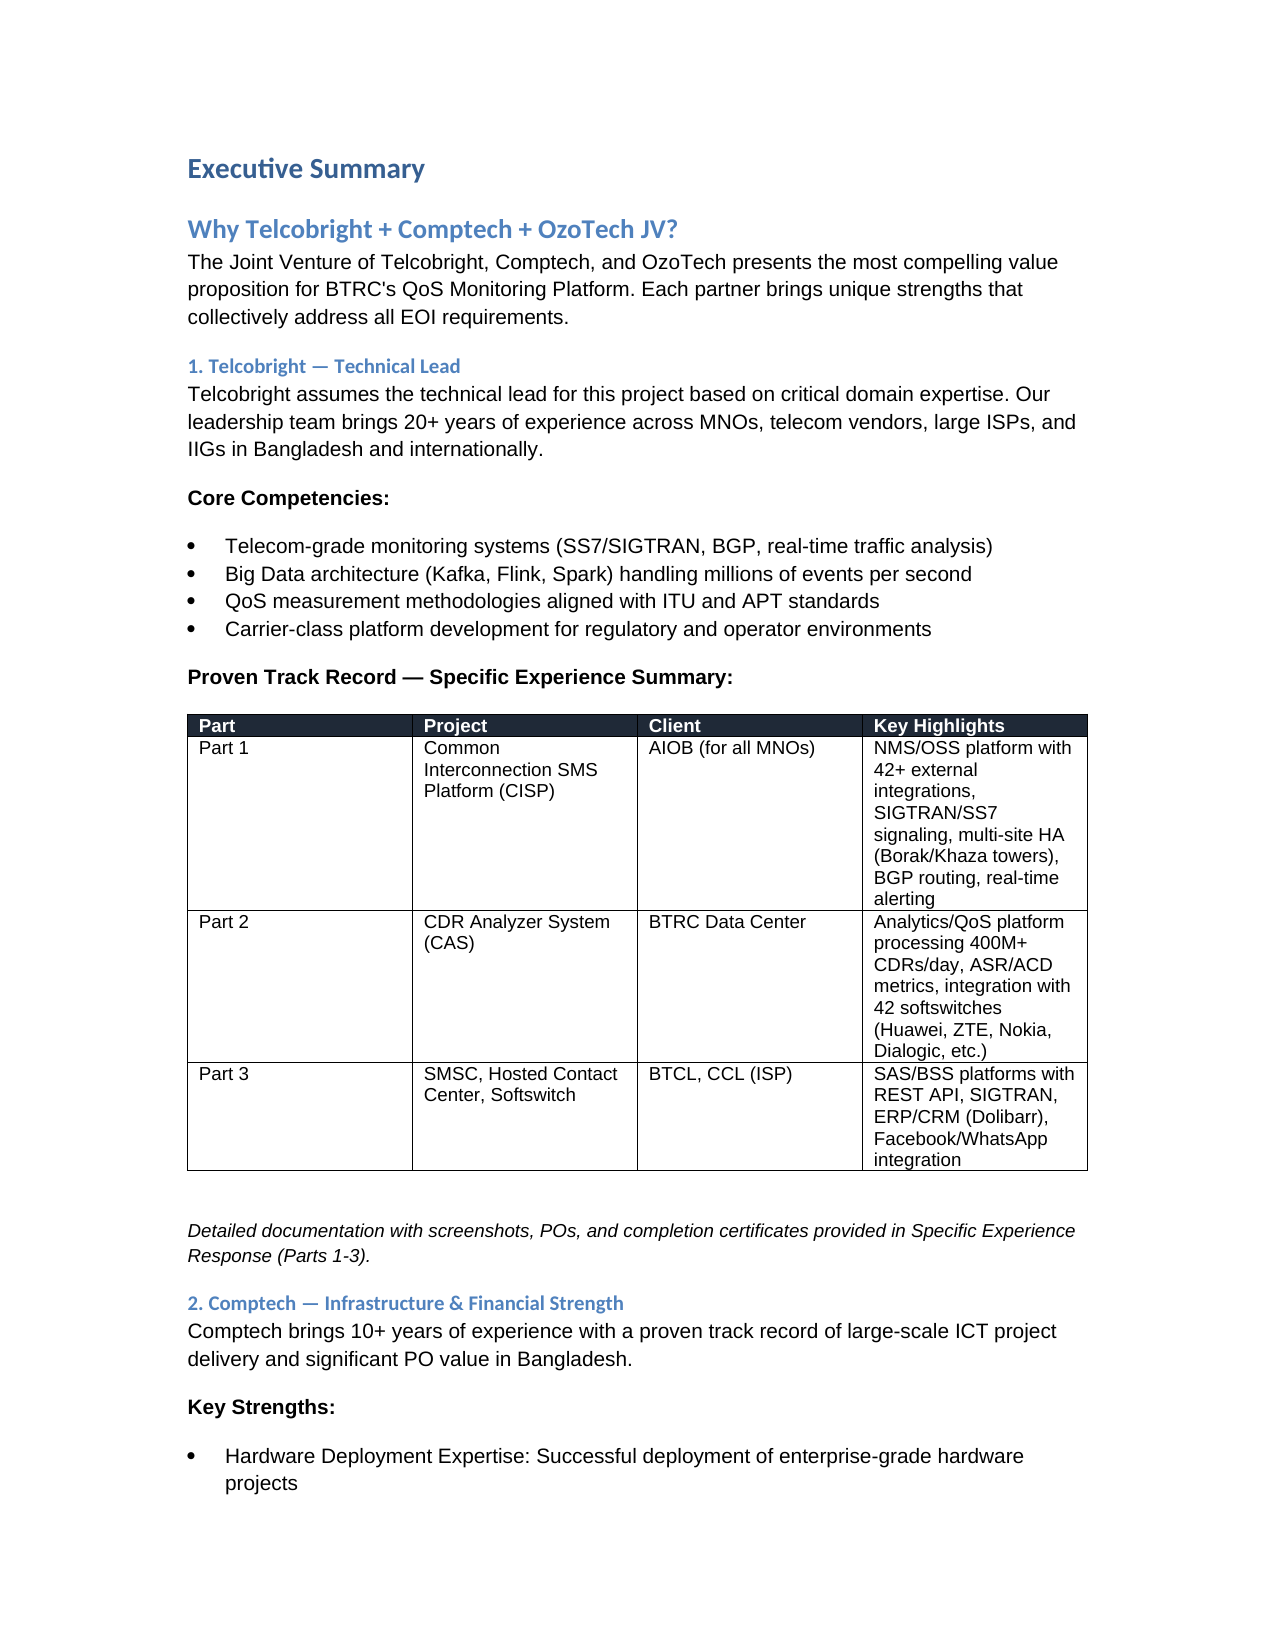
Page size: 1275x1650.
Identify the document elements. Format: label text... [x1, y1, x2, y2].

subtitle Why Telcobright + Comptech + OzoTech JV? [187, 212, 1087, 245]
text Proven Track Record — Specific Experience Summary: [187, 665, 1087, 689]
table_cell Analytics/QoS platform processing 400M+ CDRs/day, ASR/ACD metrics, integration with 42 softswitches (Huawei, ZTE, Nokia, Dialogic, etc.) [863, 911, 1087, 1062]
table_cell AIOB (for all MNOs) [638, 737, 862, 909]
text Detailed documentation with screenshots, POs, and completion certificates provided in Specific Experience Response (Parts 1-3). [187, 1220, 1087, 1266]
list Carrier-class platform development for regulatory and operator environments [187, 617, 1087, 641]
table_cell Part 3 [188, 1063, 412, 1170]
table_header Part [188, 715, 412, 736]
list Big Data architecture (Kafka, Flink, Spark) handling millions of events per second [187, 561, 1087, 586]
table_cell BTCL, CCL (ISP) [638, 1063, 862, 1170]
subtitle Executive Summary [187, 150, 1087, 186]
table_cell Common Interconnection SMS Platform (CISP) [413, 737, 637, 909]
table_header Client [638, 715, 862, 736]
table_cell Part 2 [188, 911, 412, 1062]
text The Joint Venture of Telcobright, Comptech, and OzoTech presents the most compelling value proposition for BTRC's QoS Monitoring Platform. Each partner brings unique strengths that collectively address all EOI requirements. [187, 250, 1087, 329]
table_header Project [413, 715, 637, 736]
text Core Competencies: [187, 486, 1087, 509]
subtitle 2. Comptech — Infrastructure & Financial Strength [187, 1290, 1087, 1316]
list Telecom-grade monitoring systems (SS7/SIGTRAN, BGP, real-time traffic analysis) [187, 534, 1087, 558]
table_cell CDR Analyzer System (CAS) [413, 911, 637, 1062]
text Telcobright assumes the technical lead for this project based on critical domain expertise. Our leadership team brings 20+ years of experience across MNOs, telecom vendors, large ISPs, and IIGs in Bangladesh and internationally. [187, 382, 1087, 461]
table_cell SAS/BSS platforms with REST API, SIGTRAN, ERP/CRM (Dolibarr), Facebook/WhatsApp integration [863, 1063, 1087, 1170]
list QoS measurement methodologies aligned with ITU and APT standards [187, 589, 1087, 613]
text Key Strengths: [187, 1395, 1087, 1419]
list Hardware Deployment Expertise: Successful deployment of enterprise-grade hardware projects [187, 1443, 1087, 1495]
text Comptech brings 10+ years of experience with a proven track record of large-scale ICT project delivery and significant PO value in Bangladesh. [187, 1319, 1087, 1371]
table_header Key Highlights [863, 715, 1087, 736]
table_cell SMSC, Hosted Contact Center, Softswitch [413, 1063, 637, 1170]
table_cell NMS/OSS platform with 42+ external integrations, SIGTRAN/SS7 signaling, multi-site HA (Borak/Khaza towers), BGP routing, real-time alerting [863, 737, 1087, 909]
table_cell BTRC Data Center [638, 911, 862, 1062]
subtitle 1. Telcobright — Technical Lead [187, 353, 1087, 378]
table_cell Part 1 [188, 737, 412, 909]
